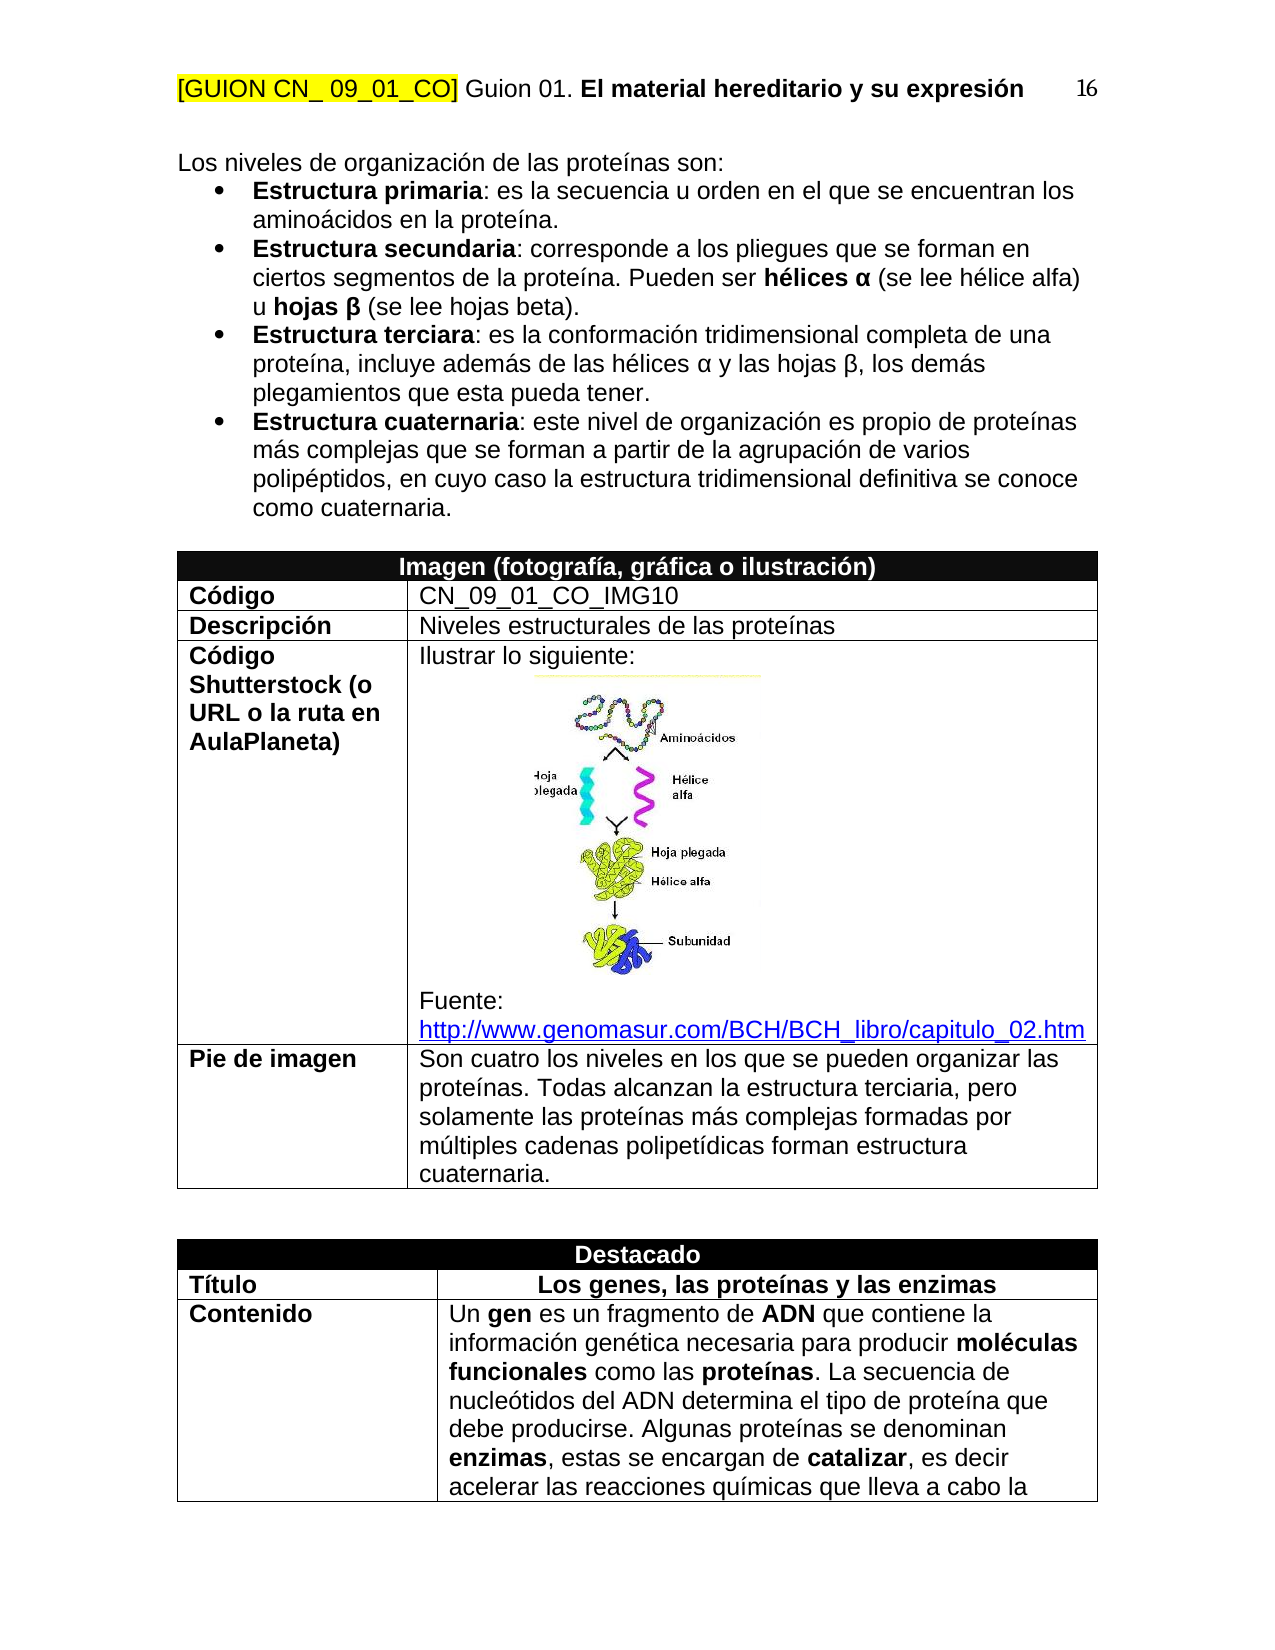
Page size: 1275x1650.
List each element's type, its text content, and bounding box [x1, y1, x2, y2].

table_header Destacado [178, 1240, 1097, 1269]
table_header Imagen (fotografía, gráfica o ilustración) [178, 552, 1097, 580]
list Estructura terciara: es la conformación tridimensional completa de una proteína, incluye además de las hélices α y las hojas β, los demás plegamientos que esta pueda tener. [215, 320, 1098, 407]
table_cell Pie de imagen [178, 1045, 407, 1188]
list Estructura cuaternaria: este nivel de organización es propio de proteínas más complejas que se forman a partir de la agrupación de varios polipéptidos, en cuyo caso la estructura tridimensional definitiva se conoce como cuaternaria. [215, 407, 1098, 522]
table_cell CN_09_01_CO_IMG10 [408, 581, 1097, 610]
table_cell Descripción [178, 611, 407, 640]
text Los niveles de organización de las proteínas son: [177, 148, 1098, 176]
table_cell Ilustrar lo siguiente: Fuente: http://www.genomasur.com/BCH/BCH_libro/capitulo_02.htm [408, 641, 1097, 1043]
table_cell Código Shutterstock (o URL o la ruta en AulaPlaneta) [178, 641, 407, 1043]
table_cell Título [178, 1270, 437, 1298]
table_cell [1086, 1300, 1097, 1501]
list Estructura secundaria: corresponde a los pliegues que se forman en ciertos segmentos de la proteína. Pueden ser hélices α (se lee hélice alfa) u hojas β (se lee hojas beta). [215, 234, 1098, 320]
table_cell Los genes, las proteínas y las enzimas [438, 1270, 1097, 1298]
table_cell Son cuatro los niveles en los que se pueden organizar las proteínas. Todas alcanzan la estructura terciaria, pero solamente las proteínas más complejas formadas por múltiples cadenas polipetídicas forman estructura cuaternaria. [408, 1045, 1097, 1188]
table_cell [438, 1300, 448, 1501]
list Estructura primaria: es la secuencia u orden en el que se encuentran los aminoácidos en la proteína. [215, 176, 1098, 234]
table_cell Niveles estructurales de las proteínas [408, 611, 1097, 640]
picture [534, 675, 761, 975]
table_cell Contenido [178, 1300, 437, 1501]
table_cell Código [178, 581, 407, 610]
